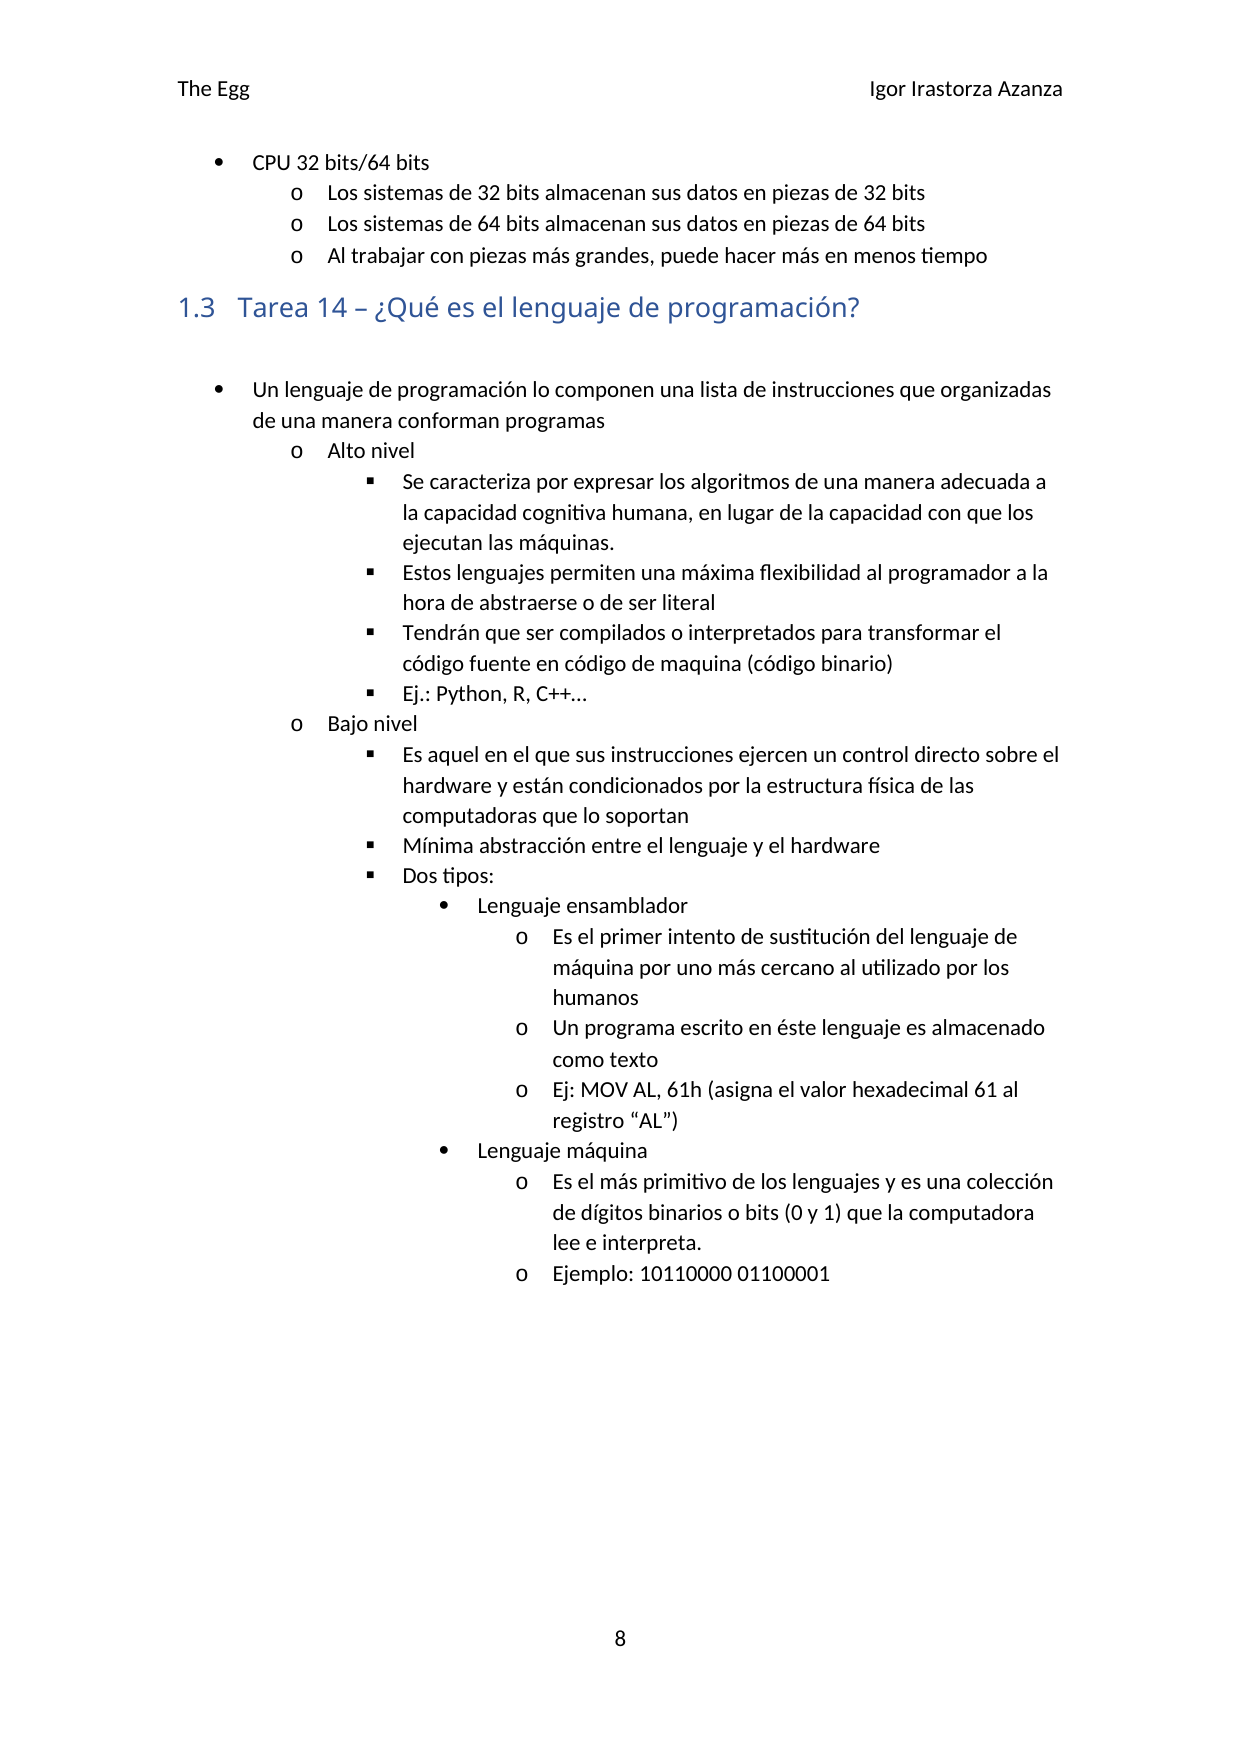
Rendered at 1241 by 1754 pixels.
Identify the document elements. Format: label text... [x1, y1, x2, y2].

list Ejemplo: 10110000 01100001 [515, 1259, 1063, 1288]
list Es aquel en el que sus instrucciones ejercen un control directo sobre el hardware y están condicionados por la estructura física de las computadoras que lo soportan [365, 741, 1063, 829]
list Tendrán que ser compilados o interpretados para transformar el código fuente en código de maquina (código binario) [365, 618, 1063, 677]
list Un lenguaje de programación lo componen una lista de instrucciones que organizadas de una manera conforman programas [215, 376, 1063, 434]
list Al trabajar con piezas más grandes, puede hacer más en menos tiempo [290, 241, 1063, 270]
list Se caracteriza por expresar los algoritmos de una manera adecuada a la capacidad cognitiva humana, en lugar de la capacidad con que los ejecutan las máquinas. [365, 467, 1063, 556]
list Alto nivel [290, 436, 1063, 465]
list Un programa escrito en éste lenguaje es almacenado como texto [515, 1013, 1063, 1073]
list Es el más primitivo de los lenguajes y es una colección de dígitos binarios o bits (0 y 1) que la computadora lee e interpreta. [515, 1167, 1063, 1256]
subtitle Tarea 14 – ¿Qué es el lenguaje de programación? [177, 289, 1063, 326]
list CPU 32 bits/64 bits [215, 148, 1063, 176]
list Los sistemas de 64 bits almacenan sus datos en piezas de 64 bits [290, 209, 1063, 238]
list Los sistemas de 32 bits almacenan sus datos en piezas de 32 bits [290, 178, 1063, 207]
list Ej.: Python, R, C++… [365, 679, 1063, 707]
list Bajo nivel [290, 709, 1063, 738]
list Dos tipos: [365, 861, 1063, 889]
list Lenguaje ensamblador [440, 892, 1063, 919]
list Mínima abstracción entre el lenguaje y el hardware [365, 831, 1063, 859]
list Lenguaje máquina [440, 1137, 1063, 1165]
list Es el primer intento de sustitución del lenguaje de máquina por uno más cercano al utilizado por los humanos [515, 922, 1063, 1011]
list Ej: MOV AL, 61h (asigna el valor hexadecimal 61 al registro “AL”) [515, 1075, 1063, 1134]
list Estos lenguajes permiten una máxima flexibilidad al programador a la hora de abstraerse o de ser literal [365, 558, 1063, 616]
